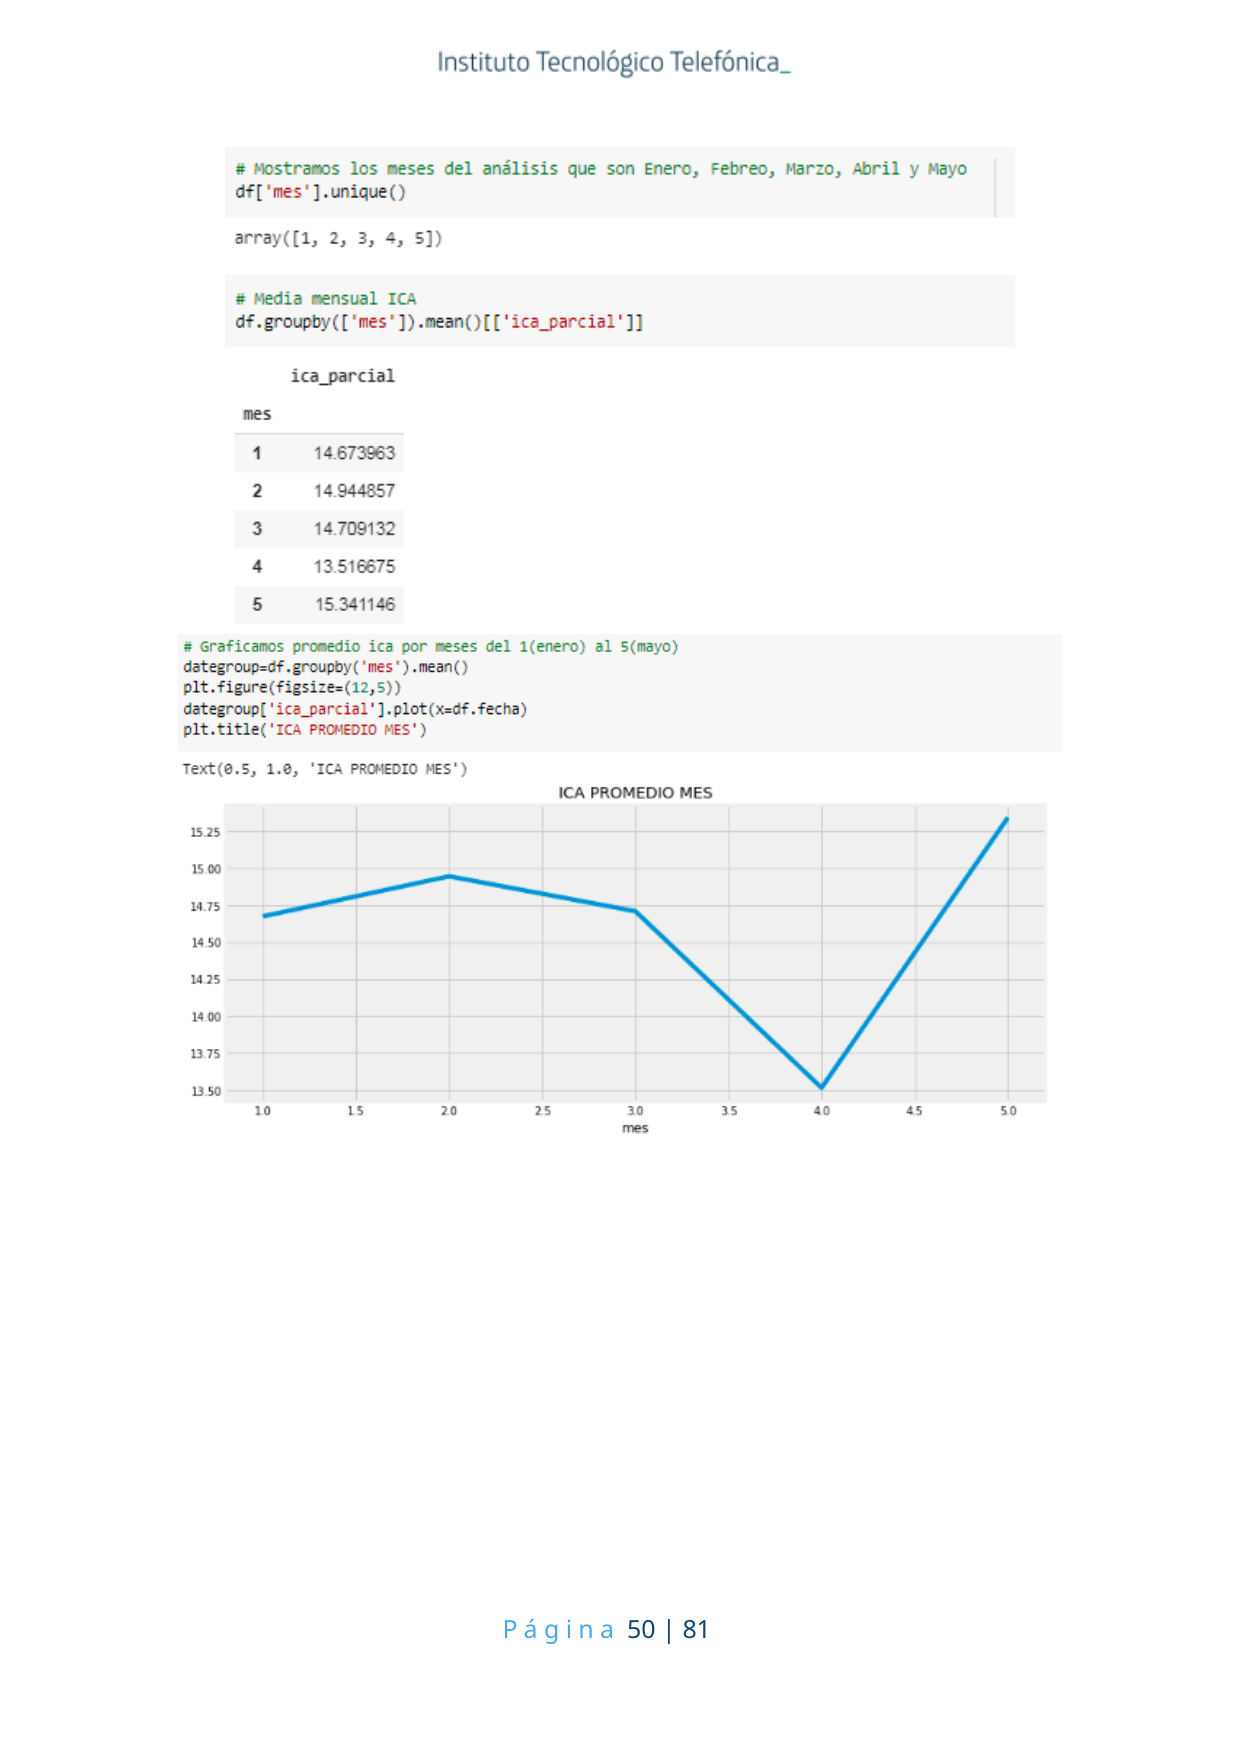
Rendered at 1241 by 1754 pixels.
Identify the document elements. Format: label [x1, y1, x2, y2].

picture [433, 29, 807, 83]
picture [177, 147, 1063, 1134]
